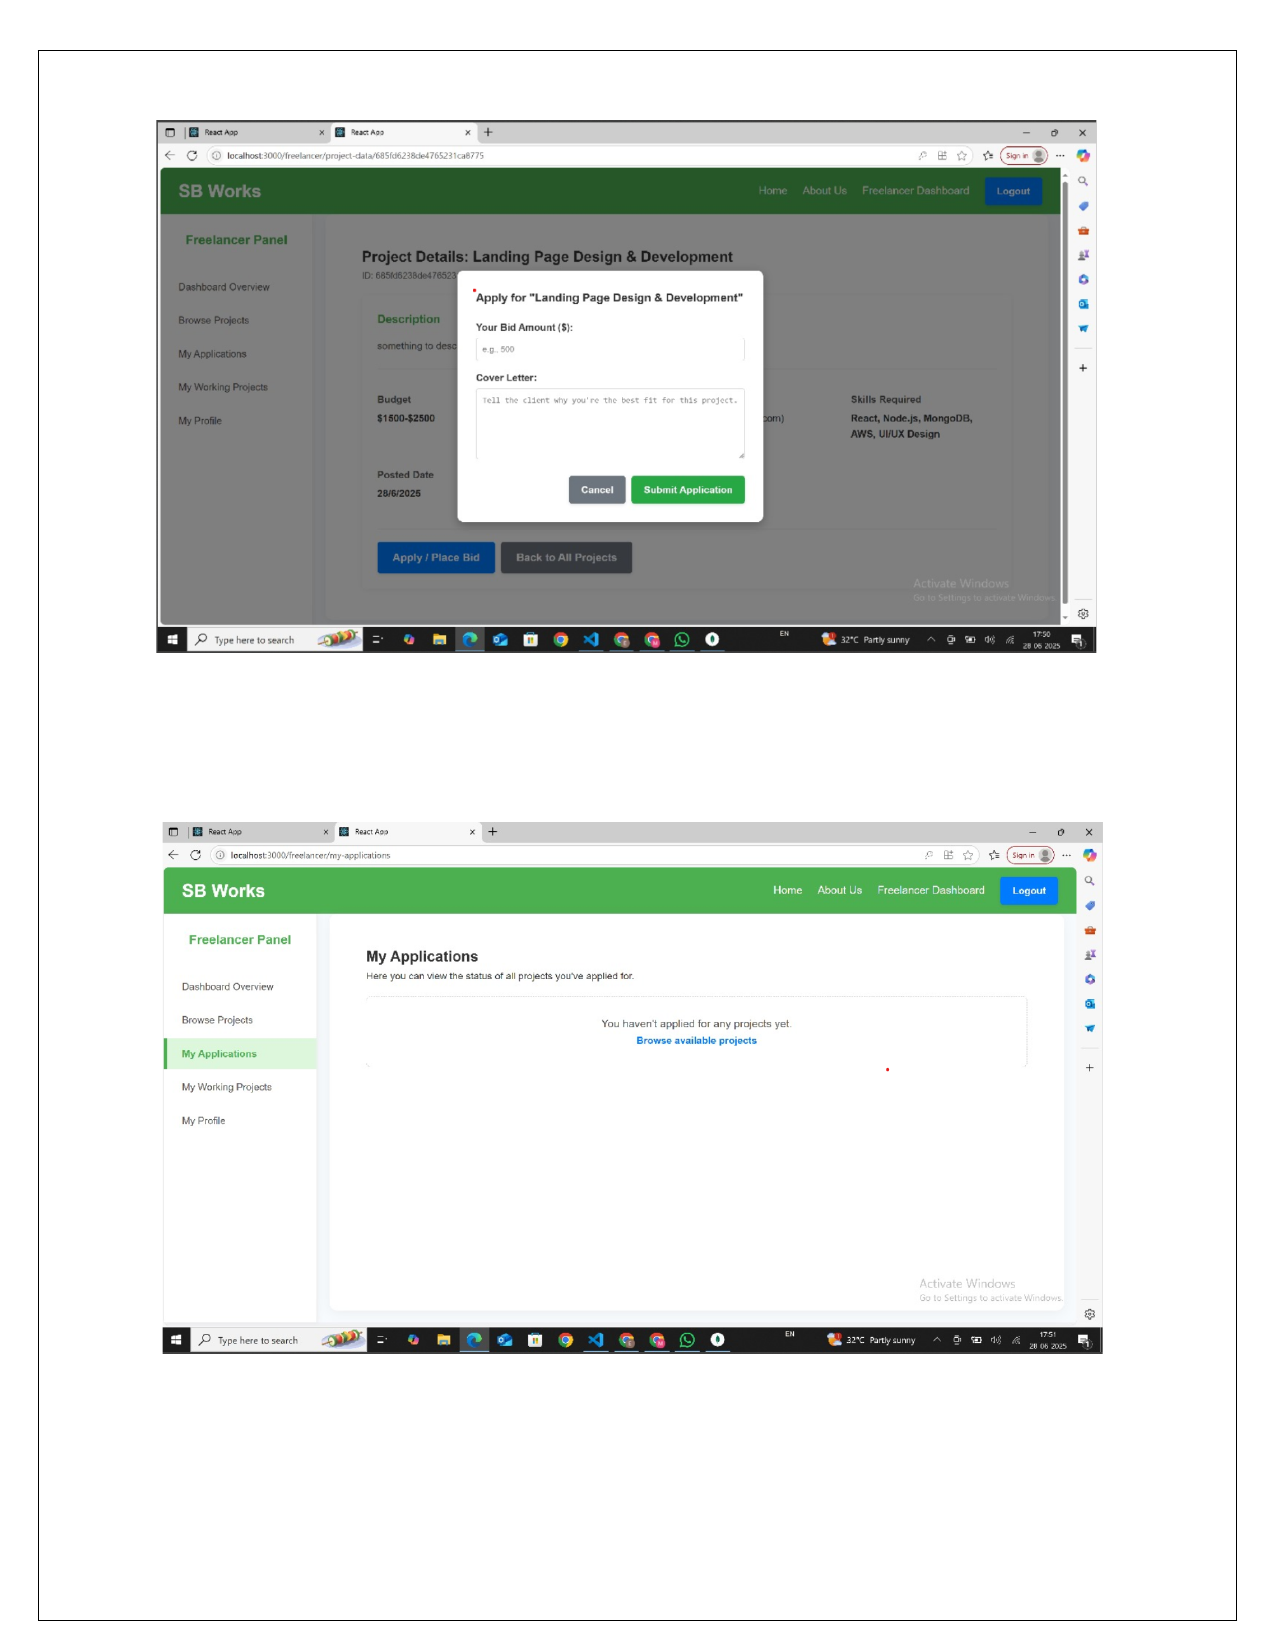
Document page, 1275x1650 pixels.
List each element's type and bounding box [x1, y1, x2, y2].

picture [162, 822, 1103, 1354]
picture [156, 120, 1097, 653]
